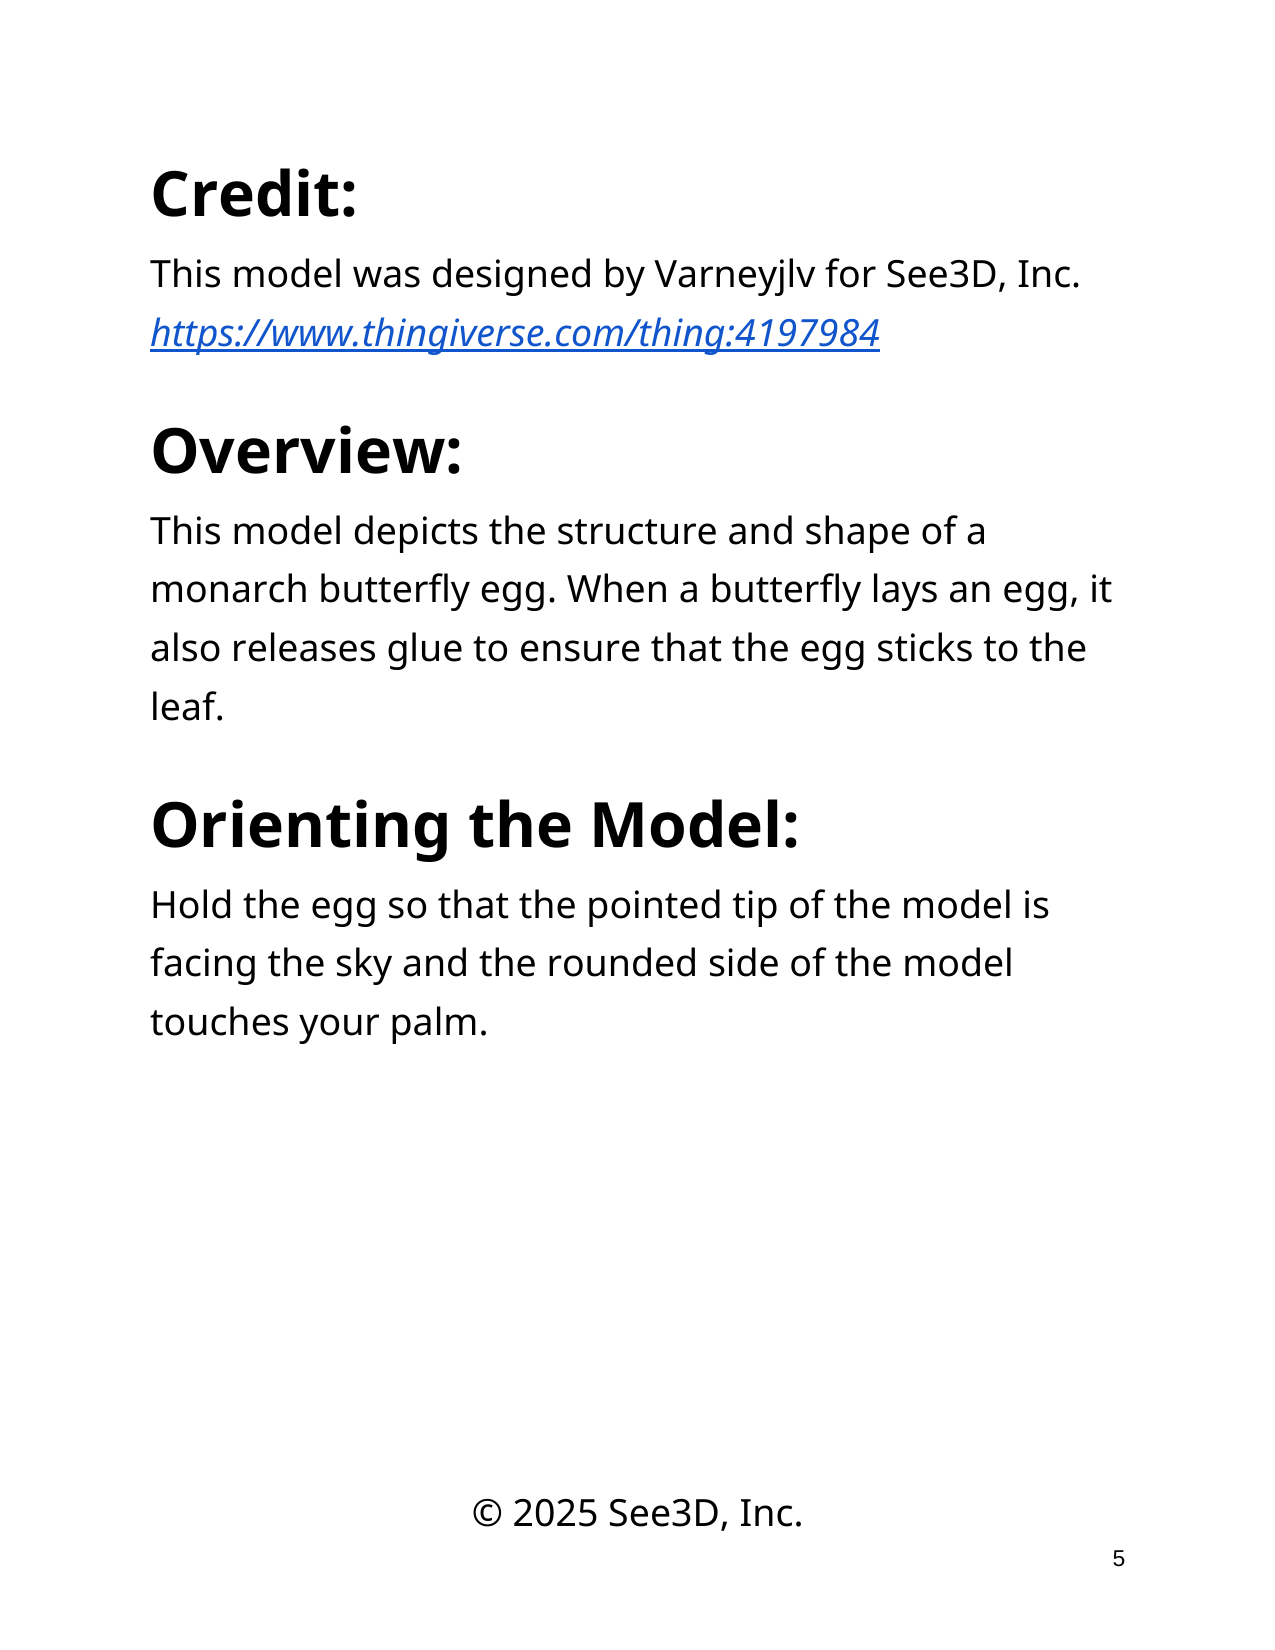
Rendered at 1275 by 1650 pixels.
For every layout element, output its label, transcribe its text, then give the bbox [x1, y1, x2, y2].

subtitle Overview: [150, 407, 1125, 492]
subtitle Orienting the Model: [150, 780, 1125, 866]
text This model depicts the structure and shape of a monarch butterfly egg. When a butterfly lays an egg, it also releases glue to ensure that the egg sticks to the leaf. [150, 504, 1125, 731]
subtitle Credit: [150, 150, 1125, 235]
text Hold the egg so that the pointed tip of the model is facing the sky and the rounded side of the model touches your palm. [150, 878, 1125, 1046]
text This model was designed by Varneyjlv for See3D, Inc. https://www.thingiverse.com/thing:4197984 [150, 248, 1125, 357]
